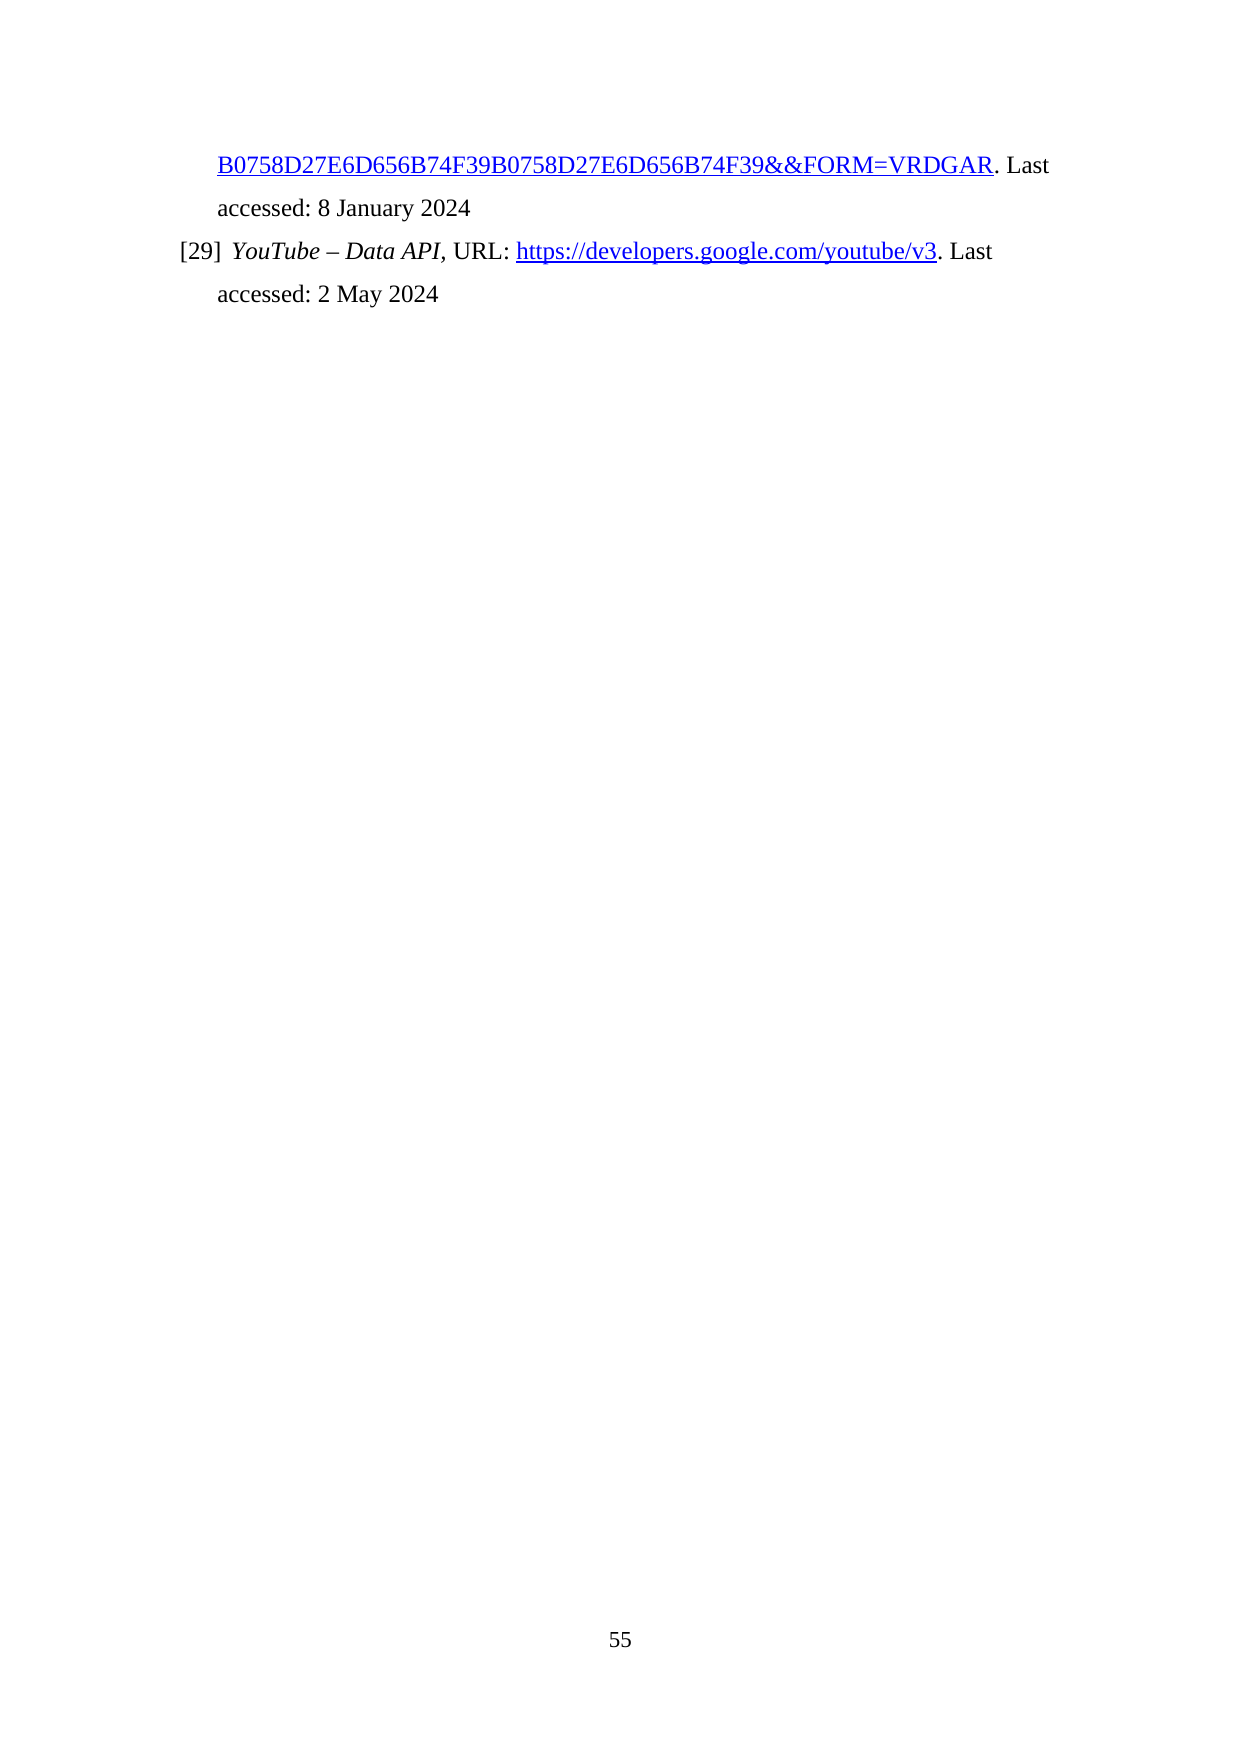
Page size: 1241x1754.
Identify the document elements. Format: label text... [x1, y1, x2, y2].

list YouTube – Data API, URL: https://developers.google.com/youtube/v3. Last accessed: 2 May 2024 [179, 236, 1090, 308]
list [179, 150, 1090, 222]
